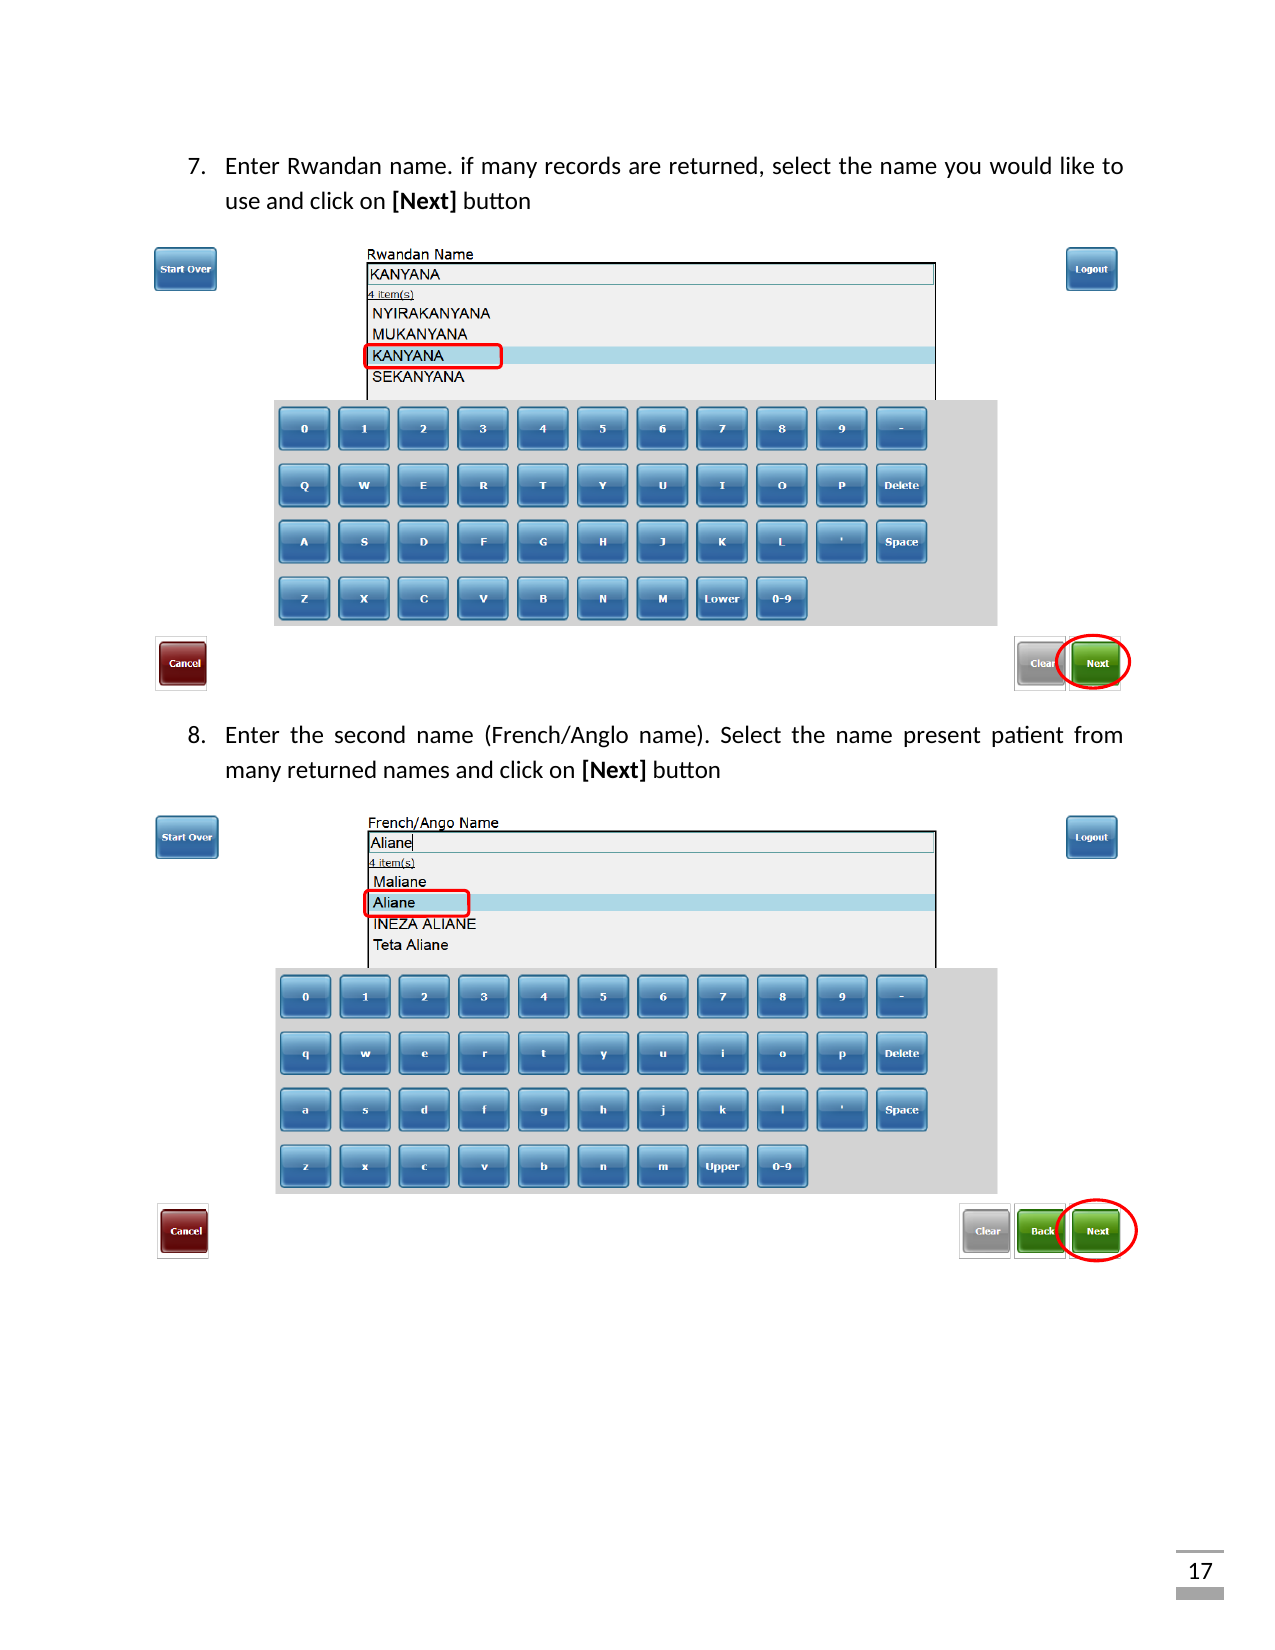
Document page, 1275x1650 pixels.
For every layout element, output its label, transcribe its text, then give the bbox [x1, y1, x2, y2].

picture [150, 236, 1125, 698]
picture [1059, 1202, 1125, 1259]
list Enter the second name (French/Anglo name). Select the name present patient from many returned names and click on [Next] button [187, 719, 1125, 784]
picture [1059, 637, 1125, 686]
picture [150, 805, 1125, 1265]
list Enter Rwandan name. if many records are returned, select the name you would like to use and click on [Next] button [187, 150, 1125, 216]
